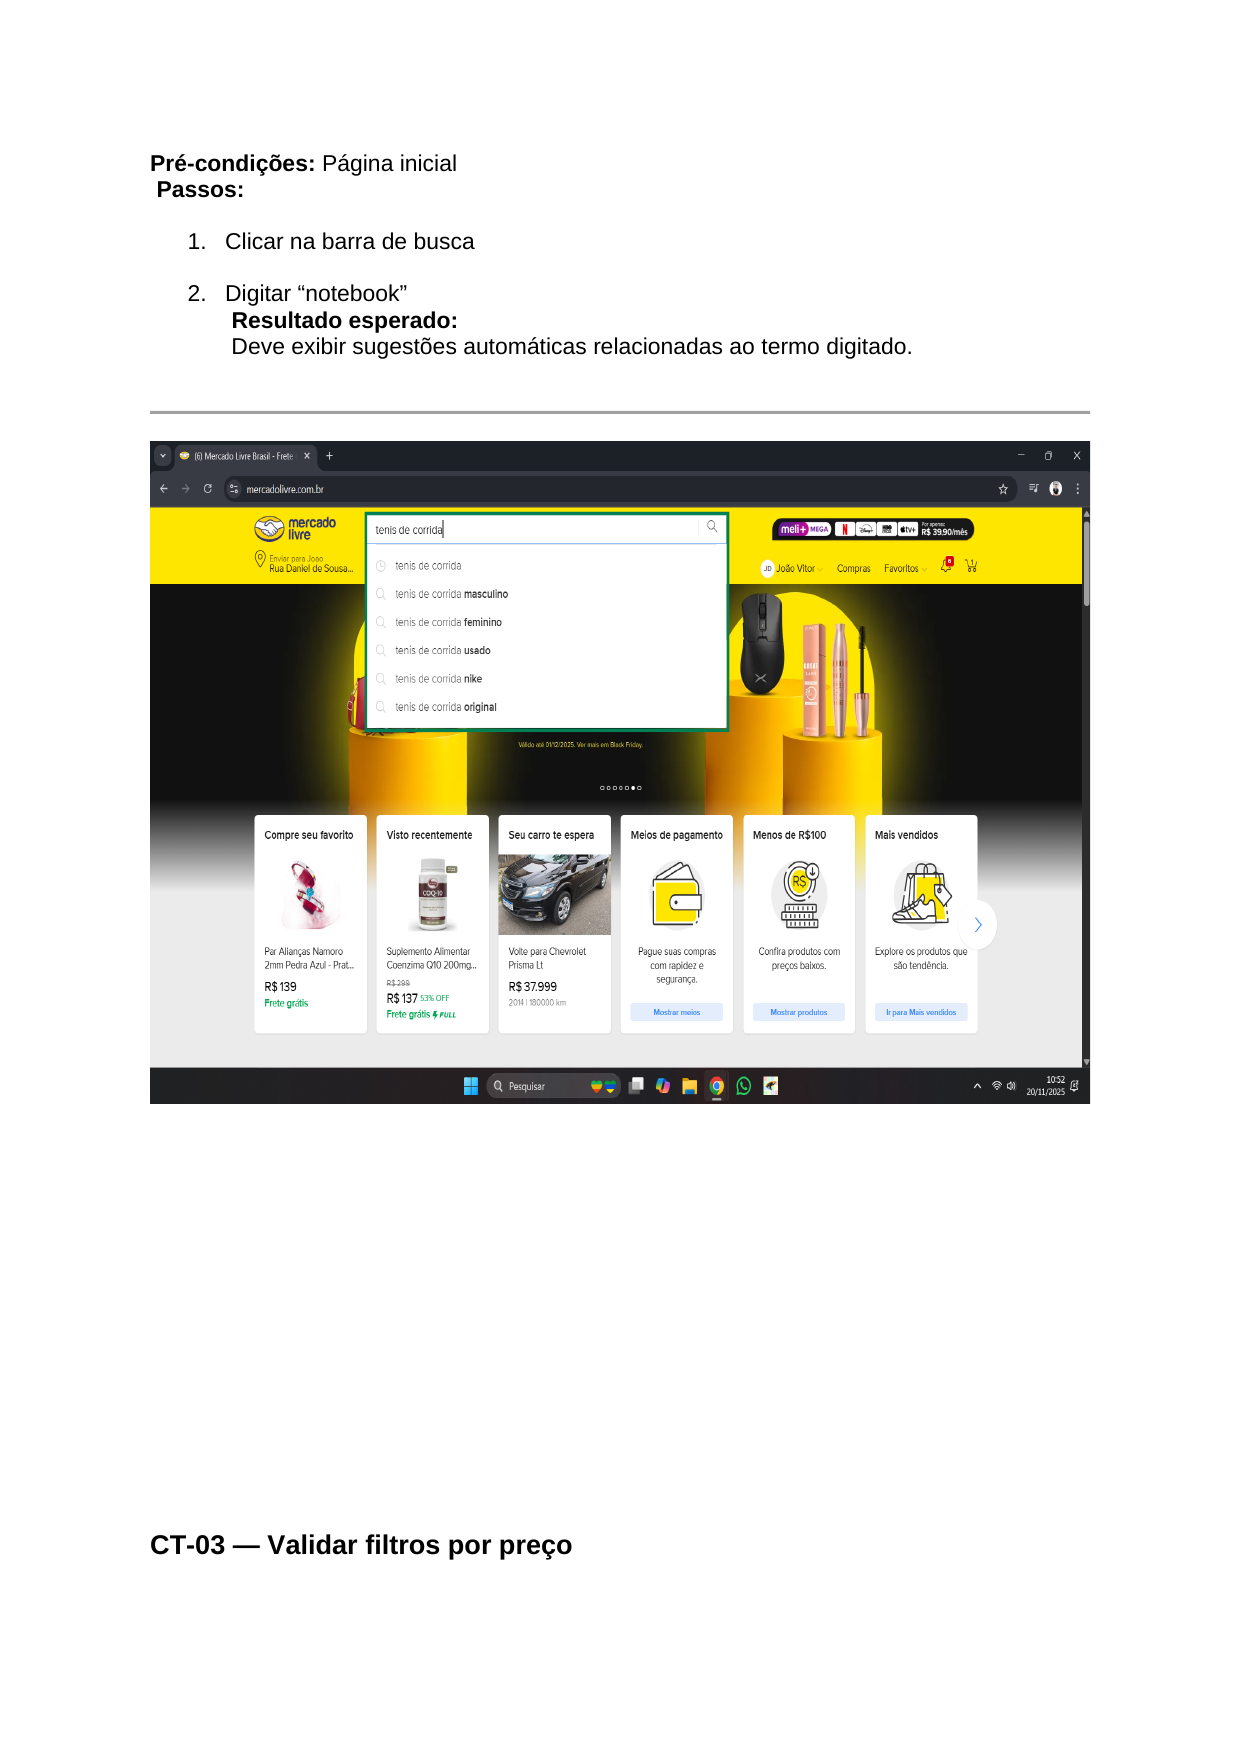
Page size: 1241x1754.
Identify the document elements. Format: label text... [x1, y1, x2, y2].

picture [150, 441, 1091, 1104]
text Pré-condições: Página inicial Passos: [150, 150, 1090, 203]
list Clicar na barra de busca [187, 228, 1090, 280]
subtitle CT-03 — Validar filtros por preço [150, 1529, 1090, 1561]
list Digitar “notebook” Resultado esperado: Deve exibir sugestões automáticas relacionadas ao termo digitado. [187, 280, 1090, 386]
